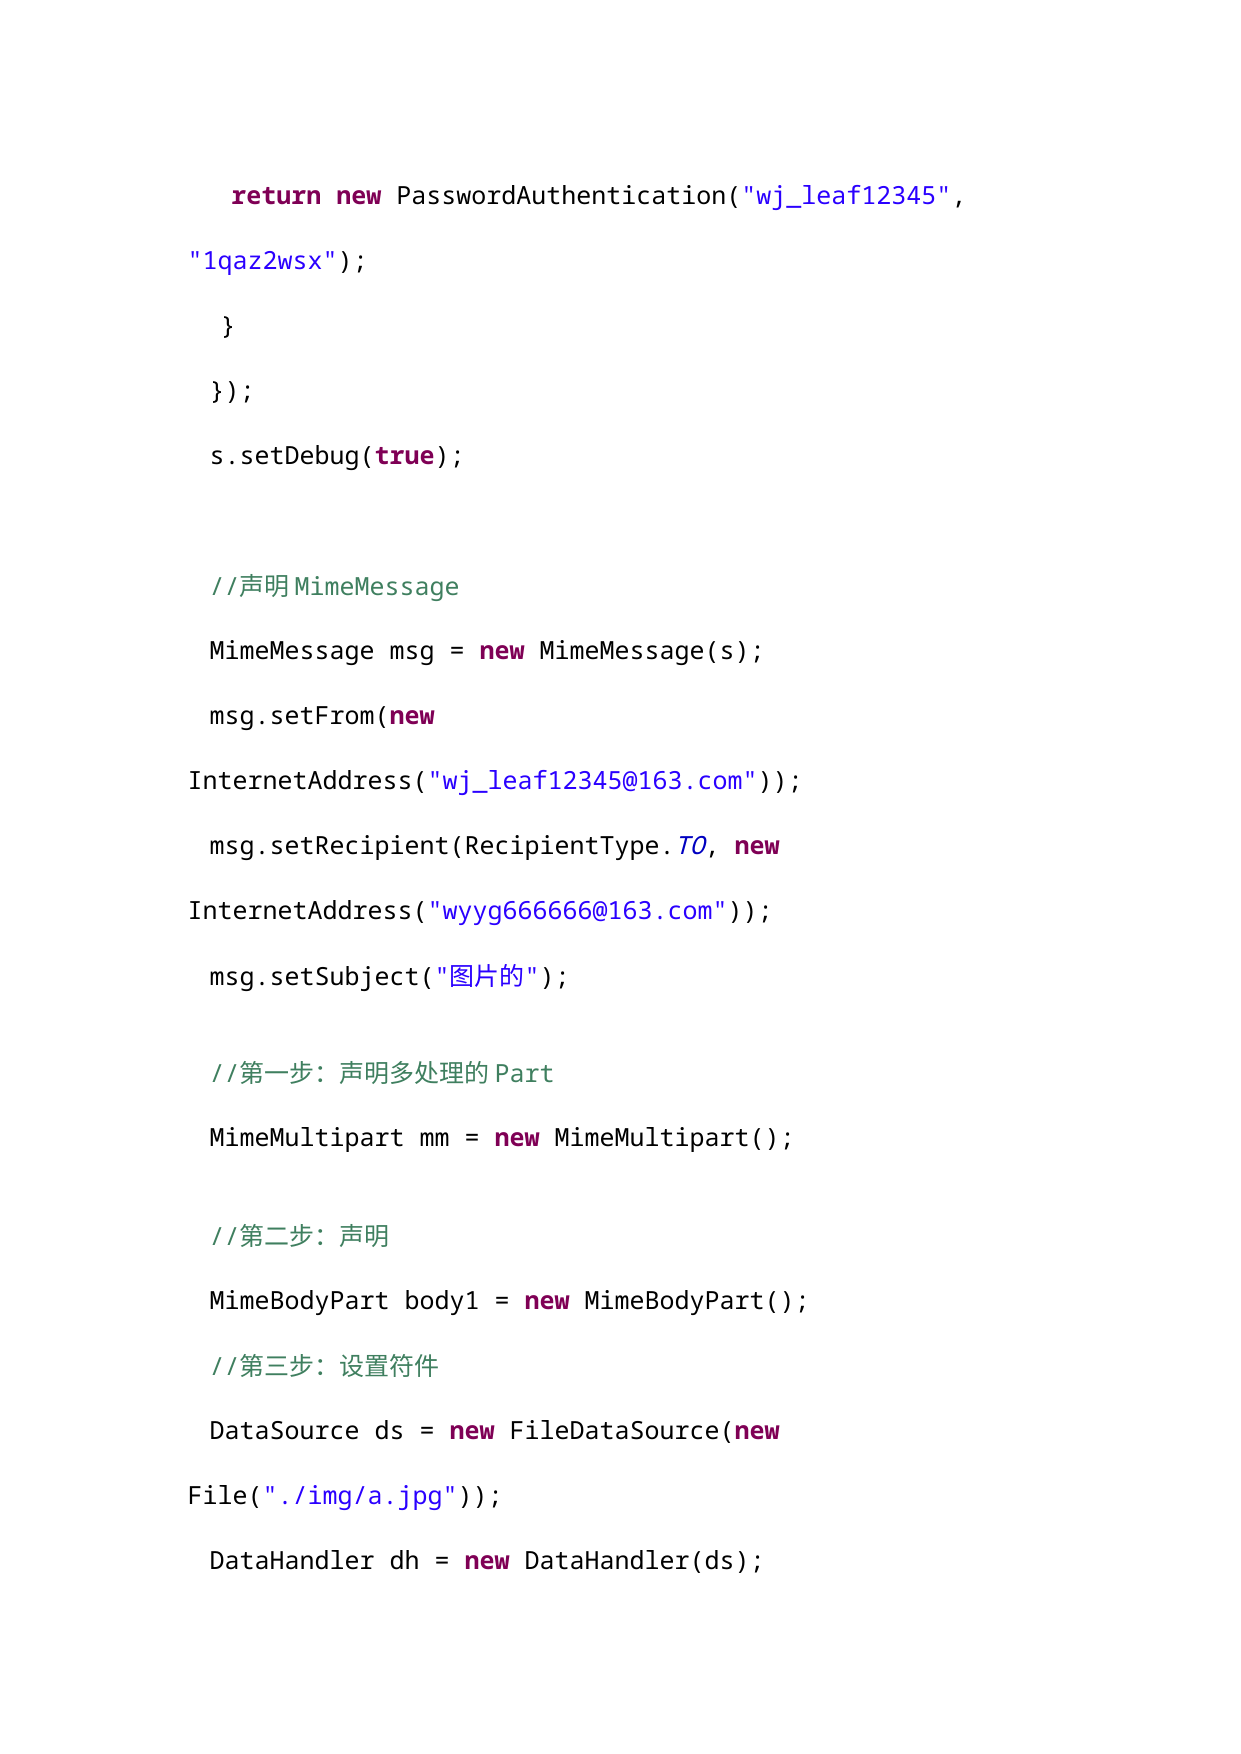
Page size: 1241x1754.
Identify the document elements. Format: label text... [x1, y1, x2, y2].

text DataSource ds = new FileDataSource(new File("./img/a.jpg")); [187, 1397, 1053, 1527]
text //第三步：设置符件 [187, 1332, 1053, 1397]
text msg.setRecipient(RecipientType.TO, new InternetAddress("wyyg666666@163.com")); [187, 812, 1053, 942]
text } [187, 292, 1053, 357]
text s.setDebug(true); [187, 422, 1053, 487]
text //声明MimeMessage [187, 552, 1053, 617]
text MimeMessage msg = new MimeMessage(s); [187, 617, 1053, 682]
text //第一步：声明多处理的Part [187, 1039, 1053, 1104]
text msg.setSubject("图片的"); [187, 942, 1053, 1007]
text MimeMultipart mm = new MimeMultipart(); [187, 1104, 1053, 1169]
text msg.setFrom(new InternetAddress("wj_leaf12345@163.com")); [187, 682, 1053, 812]
text return new PasswordAuthentication("wj_leaf12345", "1qaz2wsx"); [187, 162, 1053, 292]
text //第二步：声明 [187, 1202, 1053, 1267]
text DataHandler dh = new DataHandler(ds); [187, 1527, 1053, 1592]
text MimeBodyPart body1 = new MimeBodyPart(); [187, 1267, 1053, 1332]
text }); [187, 357, 1053, 422]
